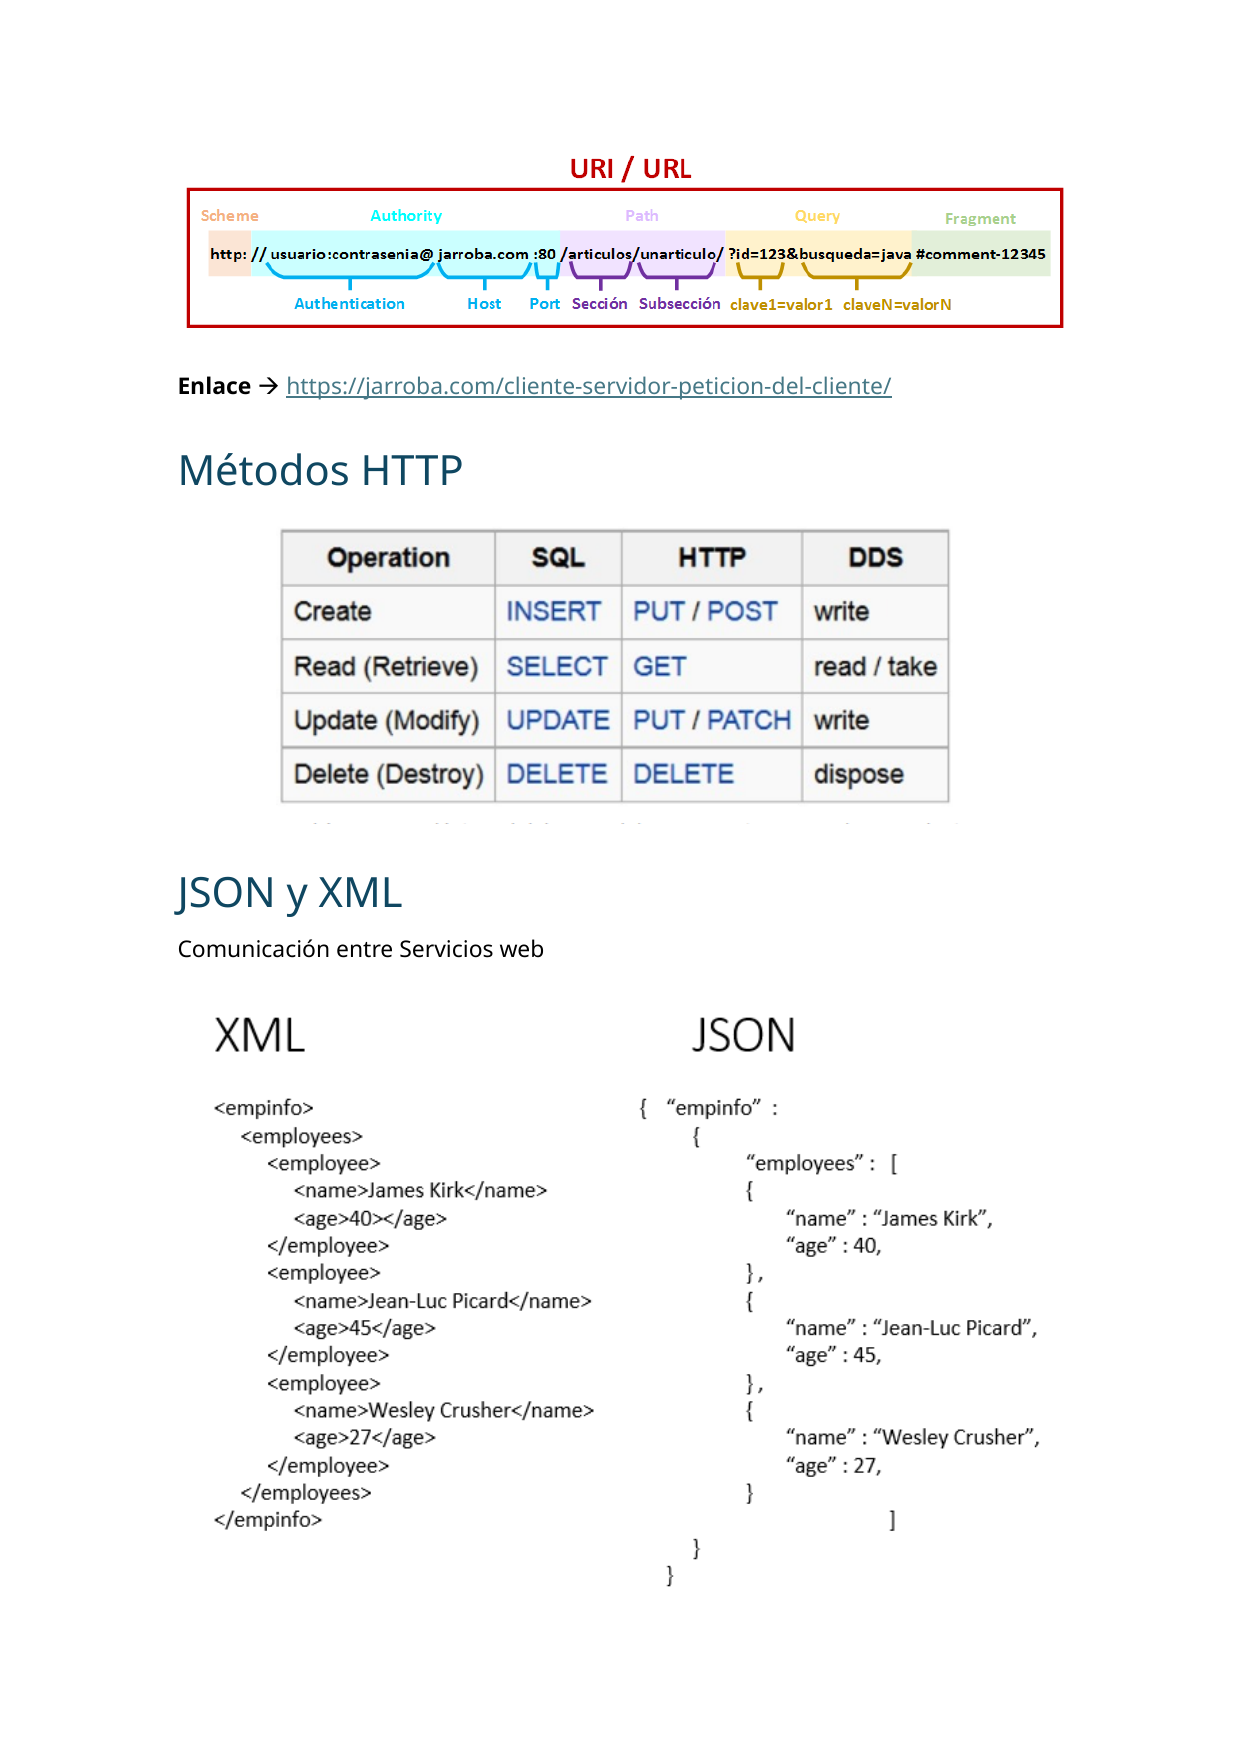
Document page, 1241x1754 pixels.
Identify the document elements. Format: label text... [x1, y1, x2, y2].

text Enlace https://jarroba.com/cliente-servidor-peticion-del-cliente/ [177, 370, 1063, 401]
picture [177, 147, 1079, 351]
subtitle Métodos HTTP [177, 441, 1063, 498]
picture [268, 510, 973, 824]
subtitle JSON y XML [177, 863, 1063, 920]
picture [177, 983, 1068, 1588]
text Comunicación entre Servicios web [177, 933, 1063, 964]
